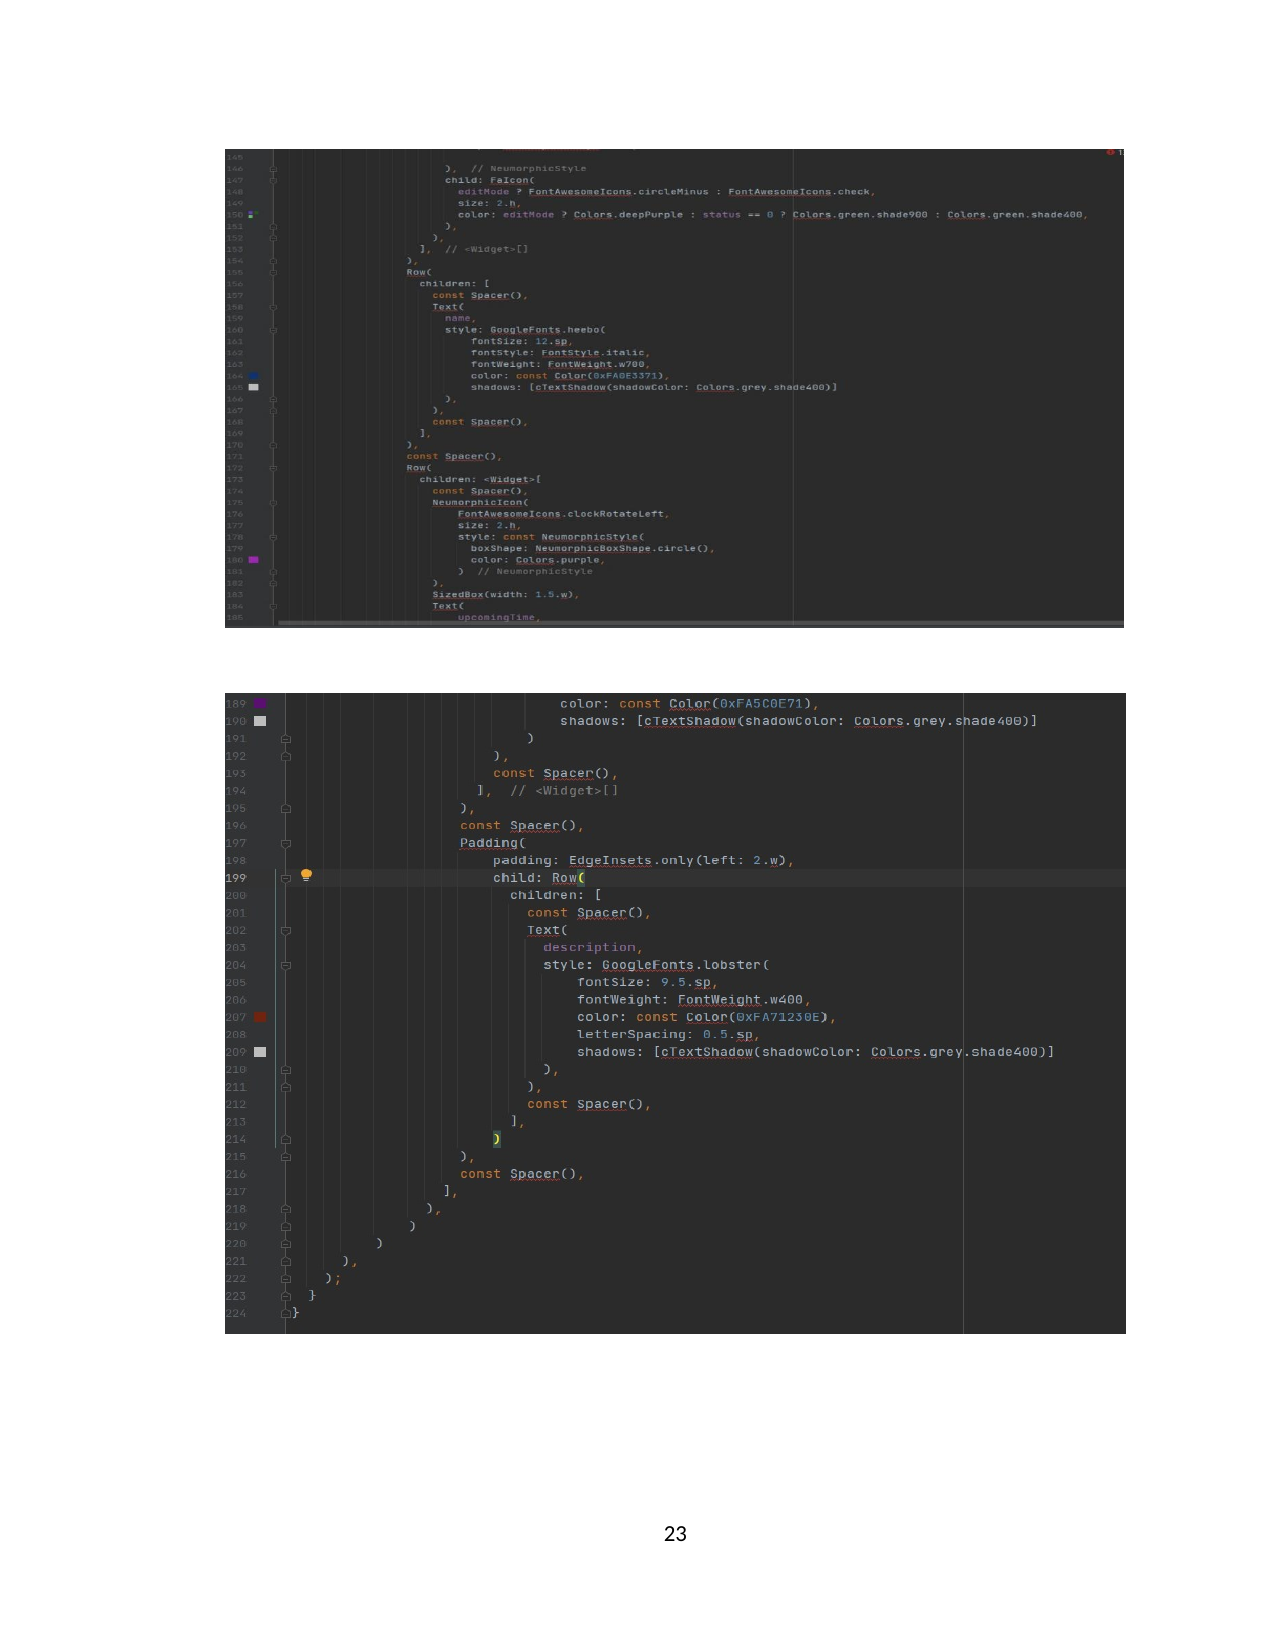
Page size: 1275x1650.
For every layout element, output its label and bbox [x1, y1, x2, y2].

picture [225, 693, 1126, 1334]
picture [225, 149, 1124, 628]
